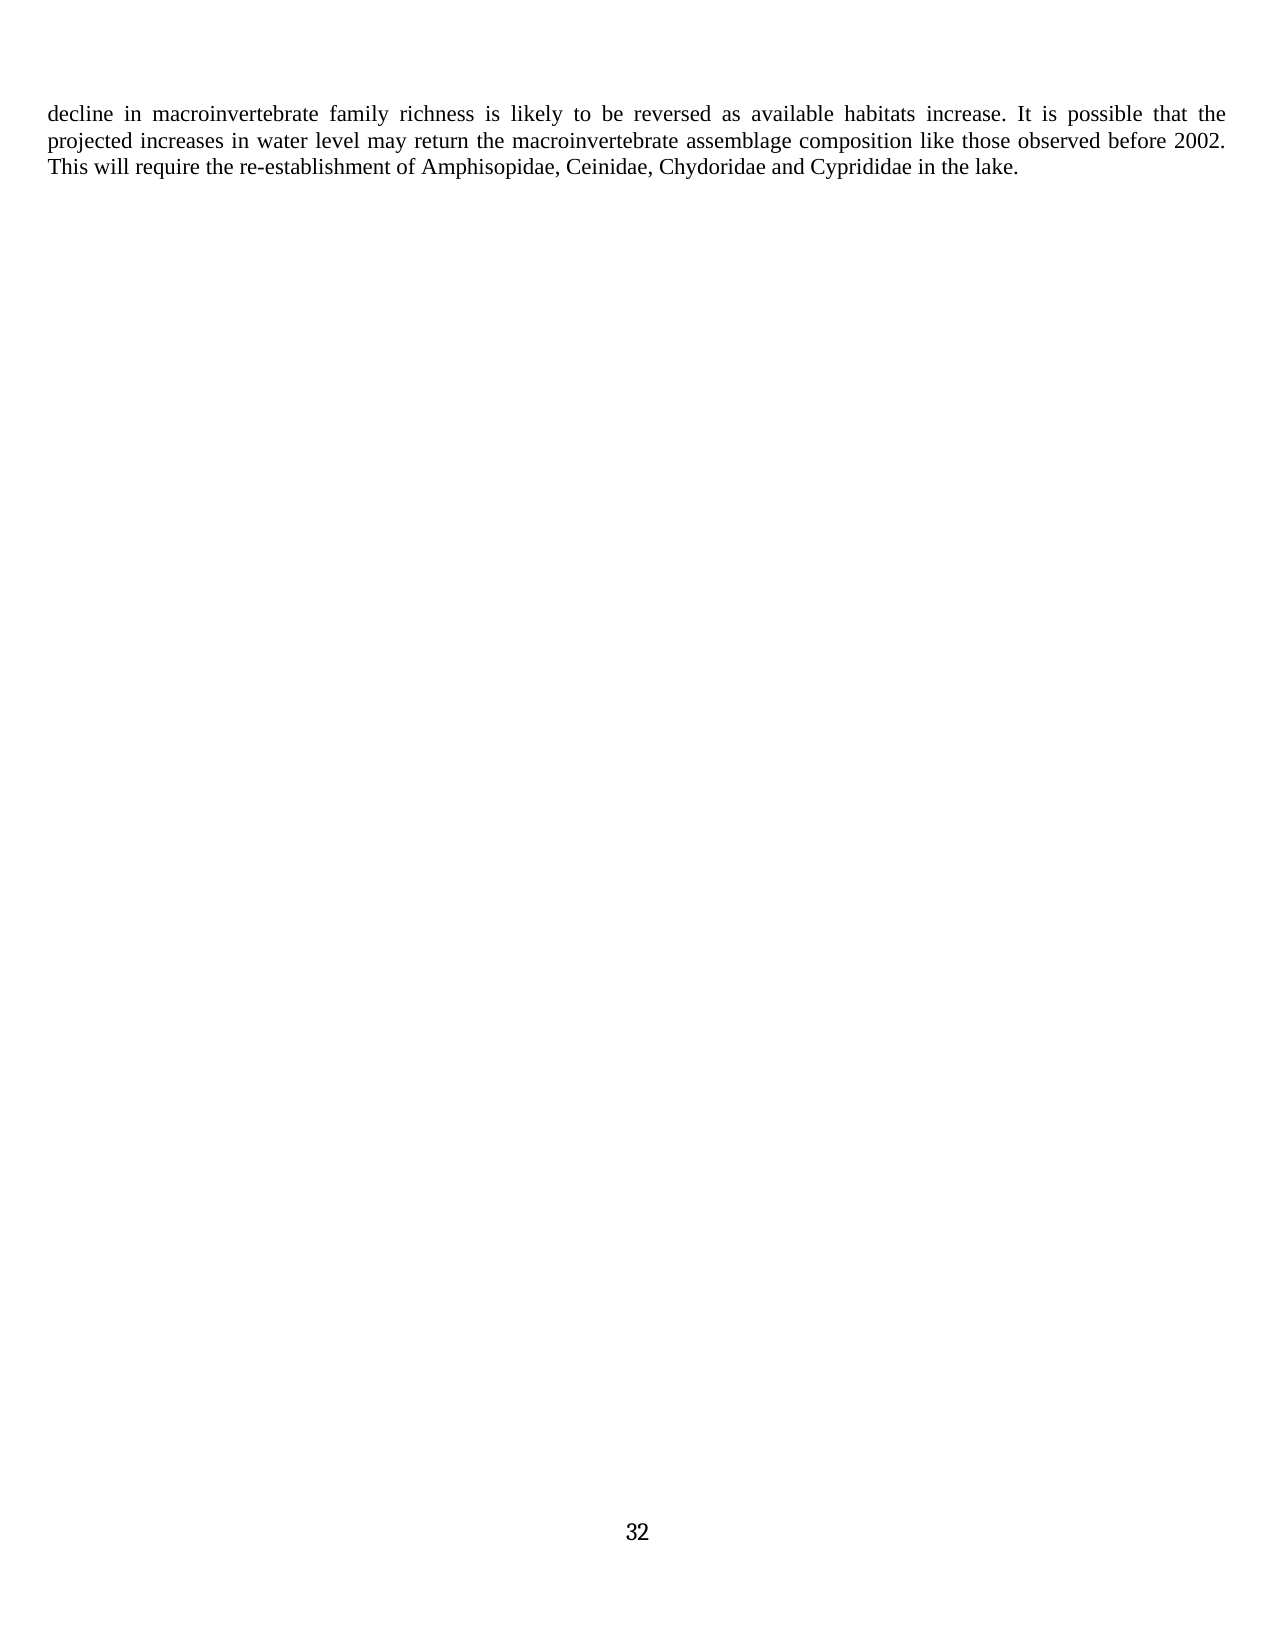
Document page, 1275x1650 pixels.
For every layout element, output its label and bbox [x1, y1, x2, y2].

text [47, 100, 1228, 179]
